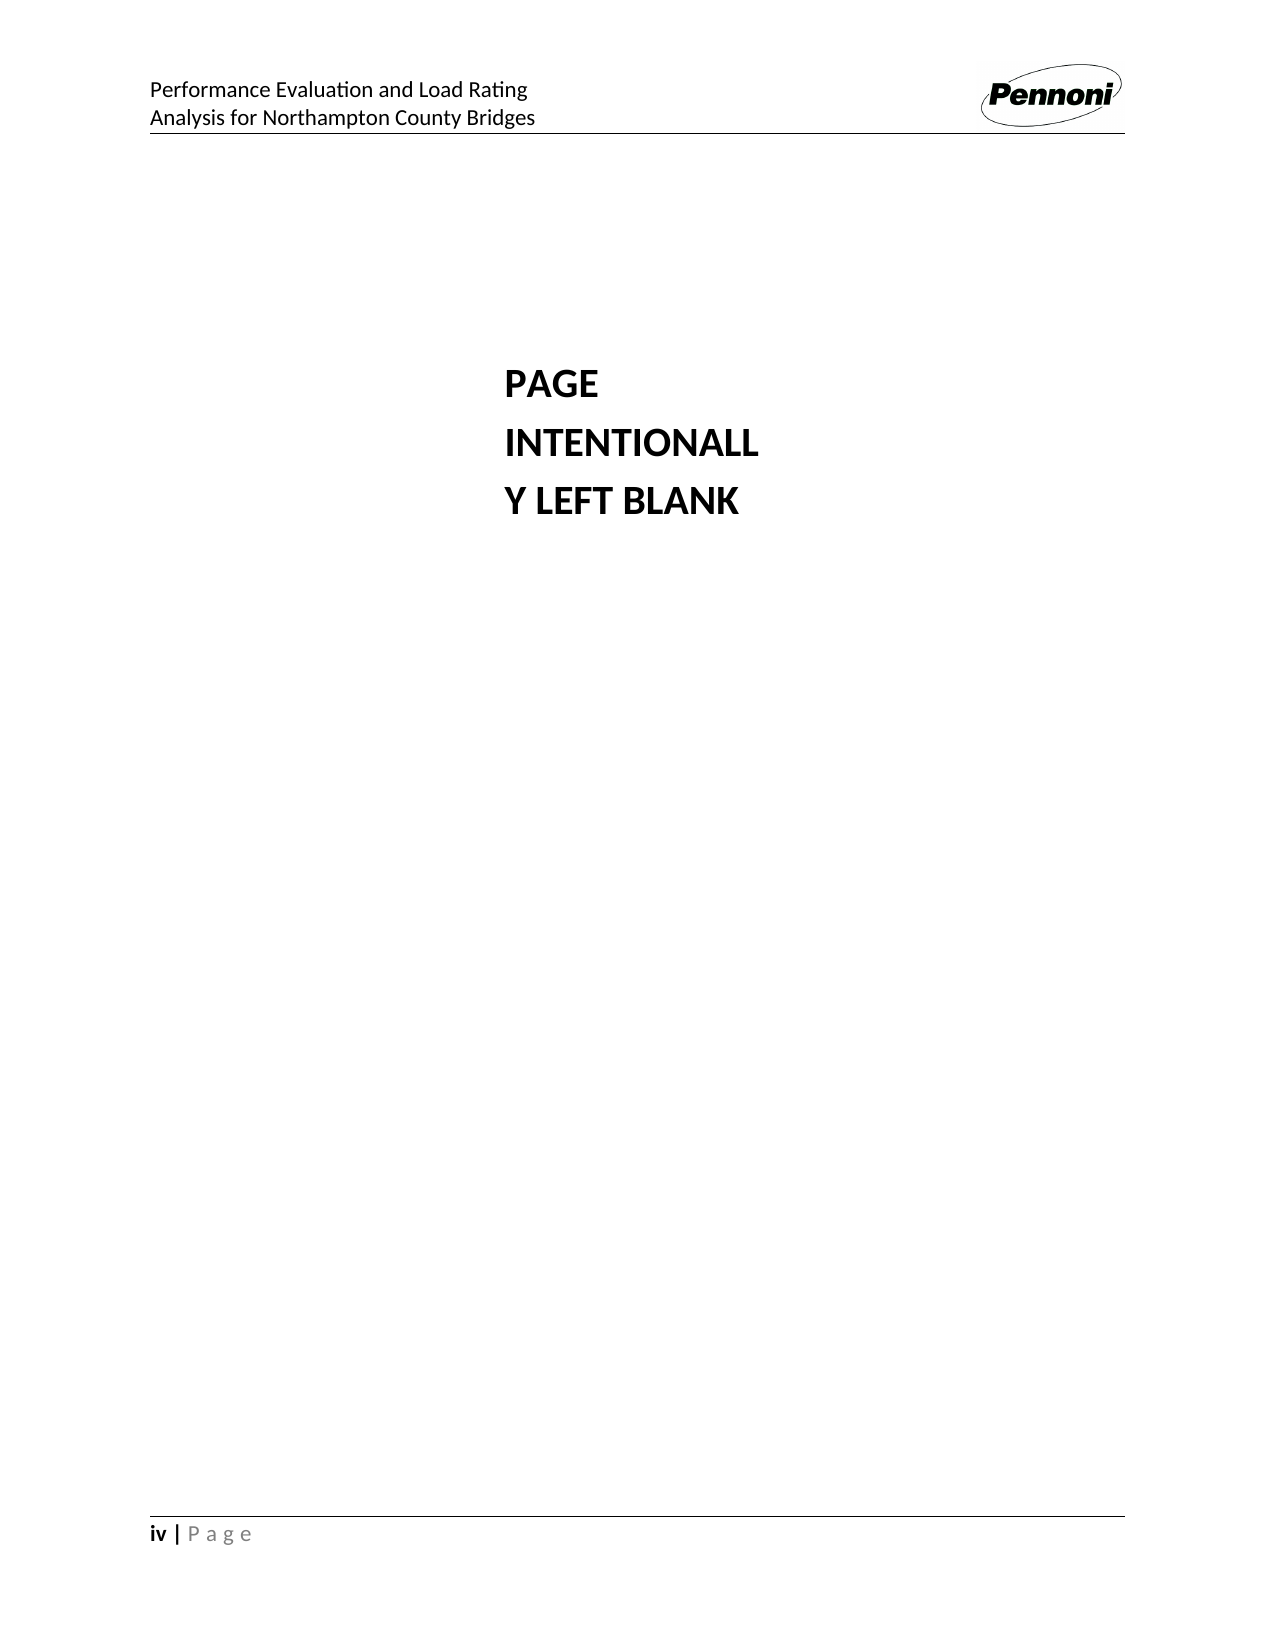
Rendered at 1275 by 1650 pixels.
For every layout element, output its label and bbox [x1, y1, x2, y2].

picture [976, 61, 1125, 132]
